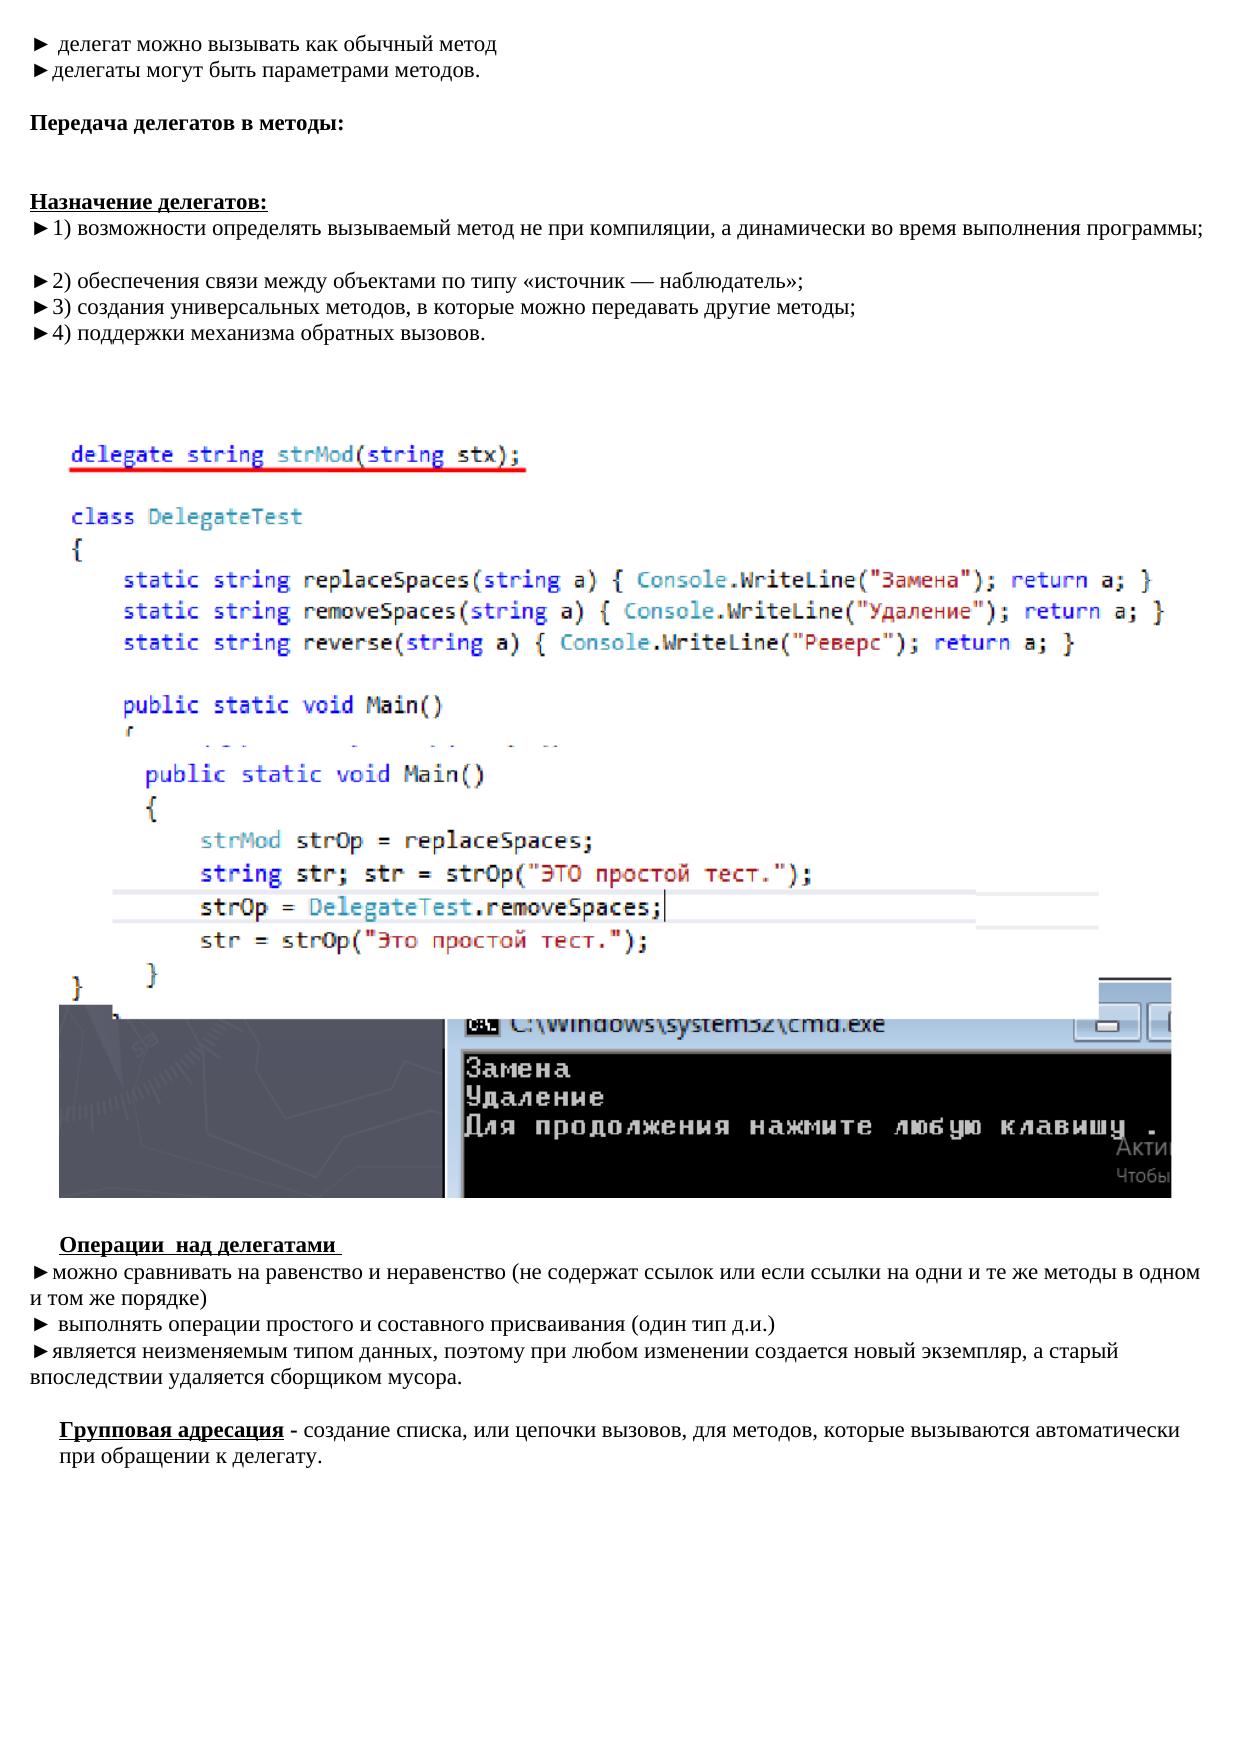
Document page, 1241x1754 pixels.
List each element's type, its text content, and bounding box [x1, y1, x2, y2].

picture [59, 441, 1172, 1198]
text Передача делегатов в методы: [29, 82, 1211, 135]
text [29, 29, 1211, 82]
text Операции над делегатами ►можно сравнивать на равенство и неравенство (не содержат ссылок или если ссылки на одни и те же методы в одном и том же порядке) ► выполнять операции простого и составного присваивания (один тип д.и.) ►является неизменяемым типом данных, поэтому при любом изменении создается новый экземпляр, а старый впоследствии удаляется сборщиком мусора. [29, 1231, 1211, 1389]
text Назначение делегатов: ►1) возможности определять вызываемый метод не при компиляции, а динамически во время выполнения программы; ►2) обеспечения связи между объектами по типу «источник — наблюдатель»; ►3) создания универсальных методов, в которые можно передавать другие методы; ►4) поддержки механизма обратных вызовов. [29, 161, 1211, 374]
text Групповая адресация - создание списка, или цепочки вызовов, для методов, которые вызываются автоматически при обращении к делегату. [59, 1389, 1211, 1468]
